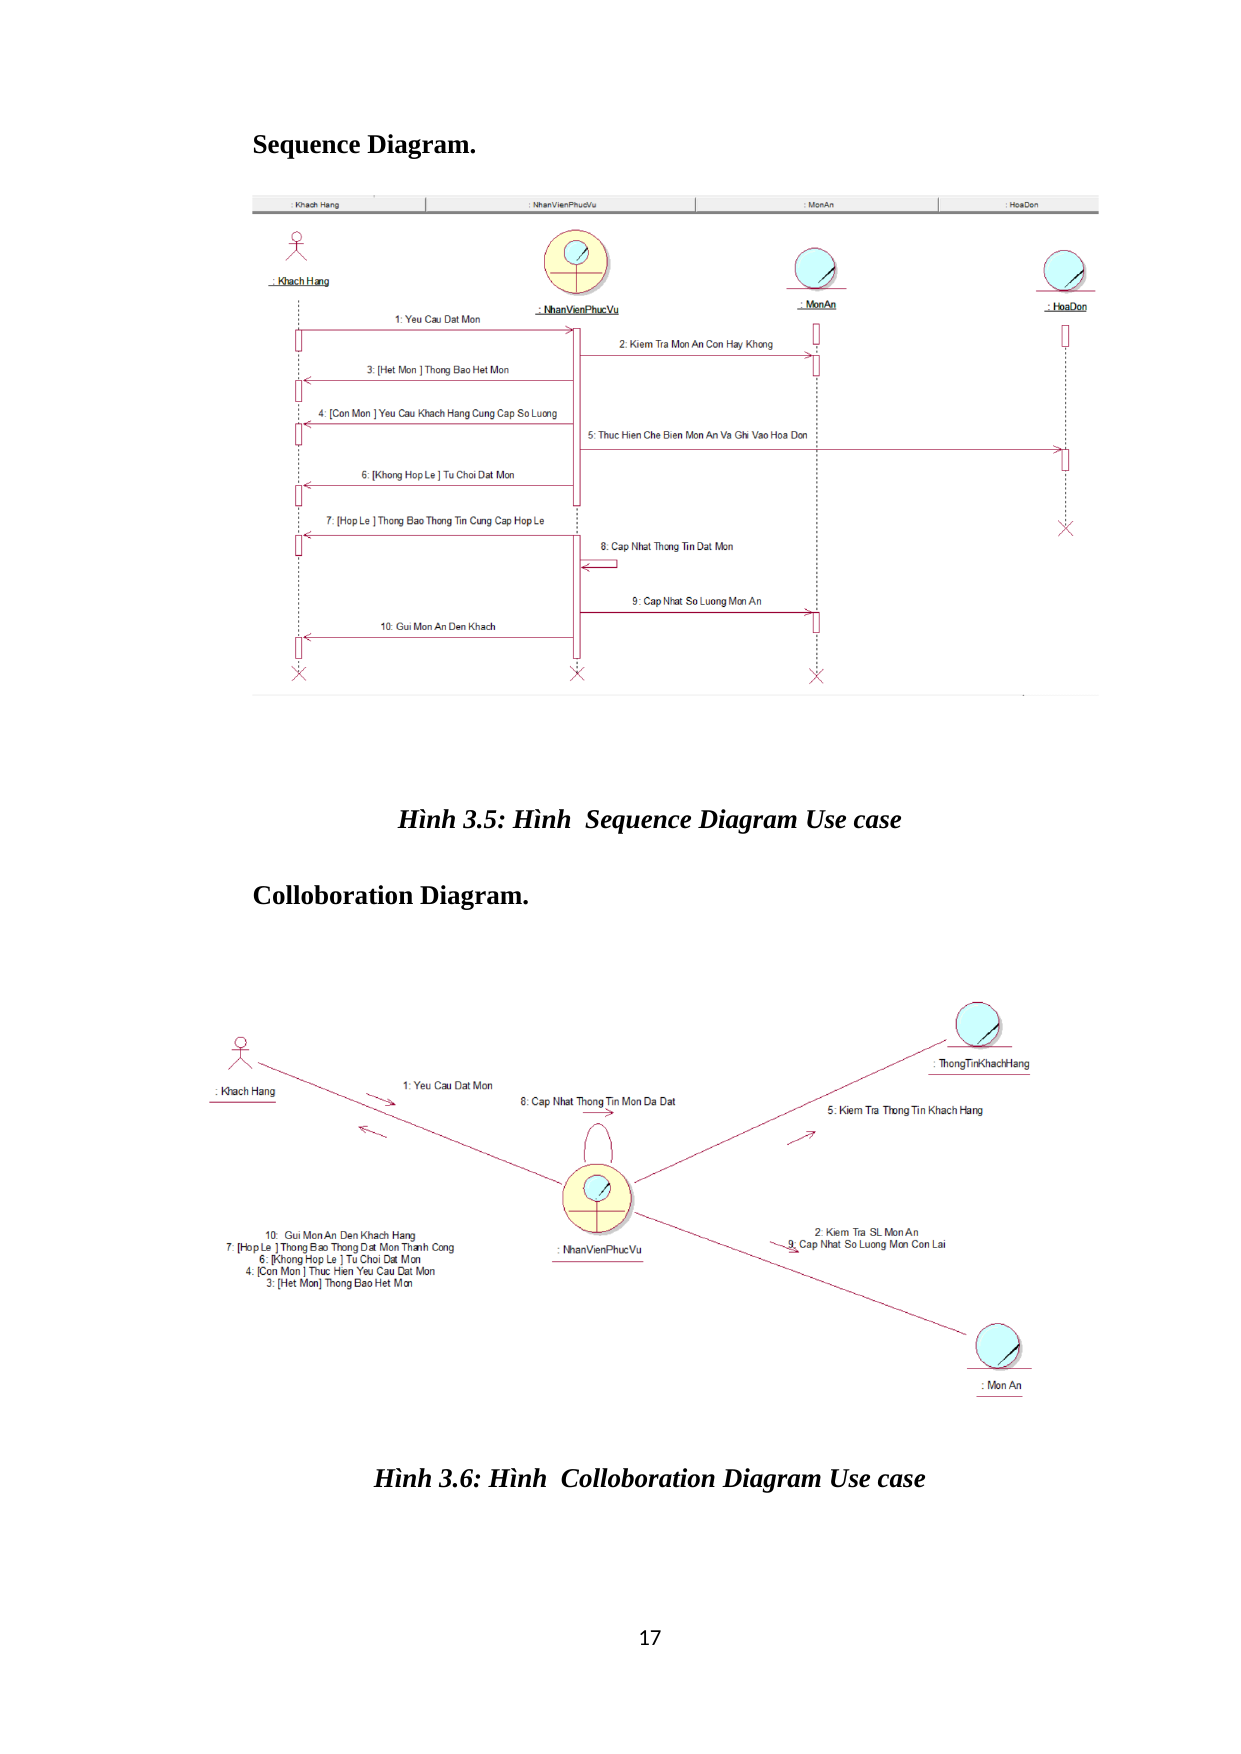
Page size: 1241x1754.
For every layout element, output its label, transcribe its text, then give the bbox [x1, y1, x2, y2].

picture [252, 195, 1099, 696]
text Colloboration Diagram. [177, 879, 1122, 910]
text Sequence Diagram. [177, 128, 1122, 159]
subtitle Hình 3.5: Hình Sequence Diagram Use case [177, 803, 1122, 834]
subtitle Hình 3.6: Hình Colloboration Diagram Use case [177, 1462, 1122, 1493]
picture [177, 946, 1042, 1419]
